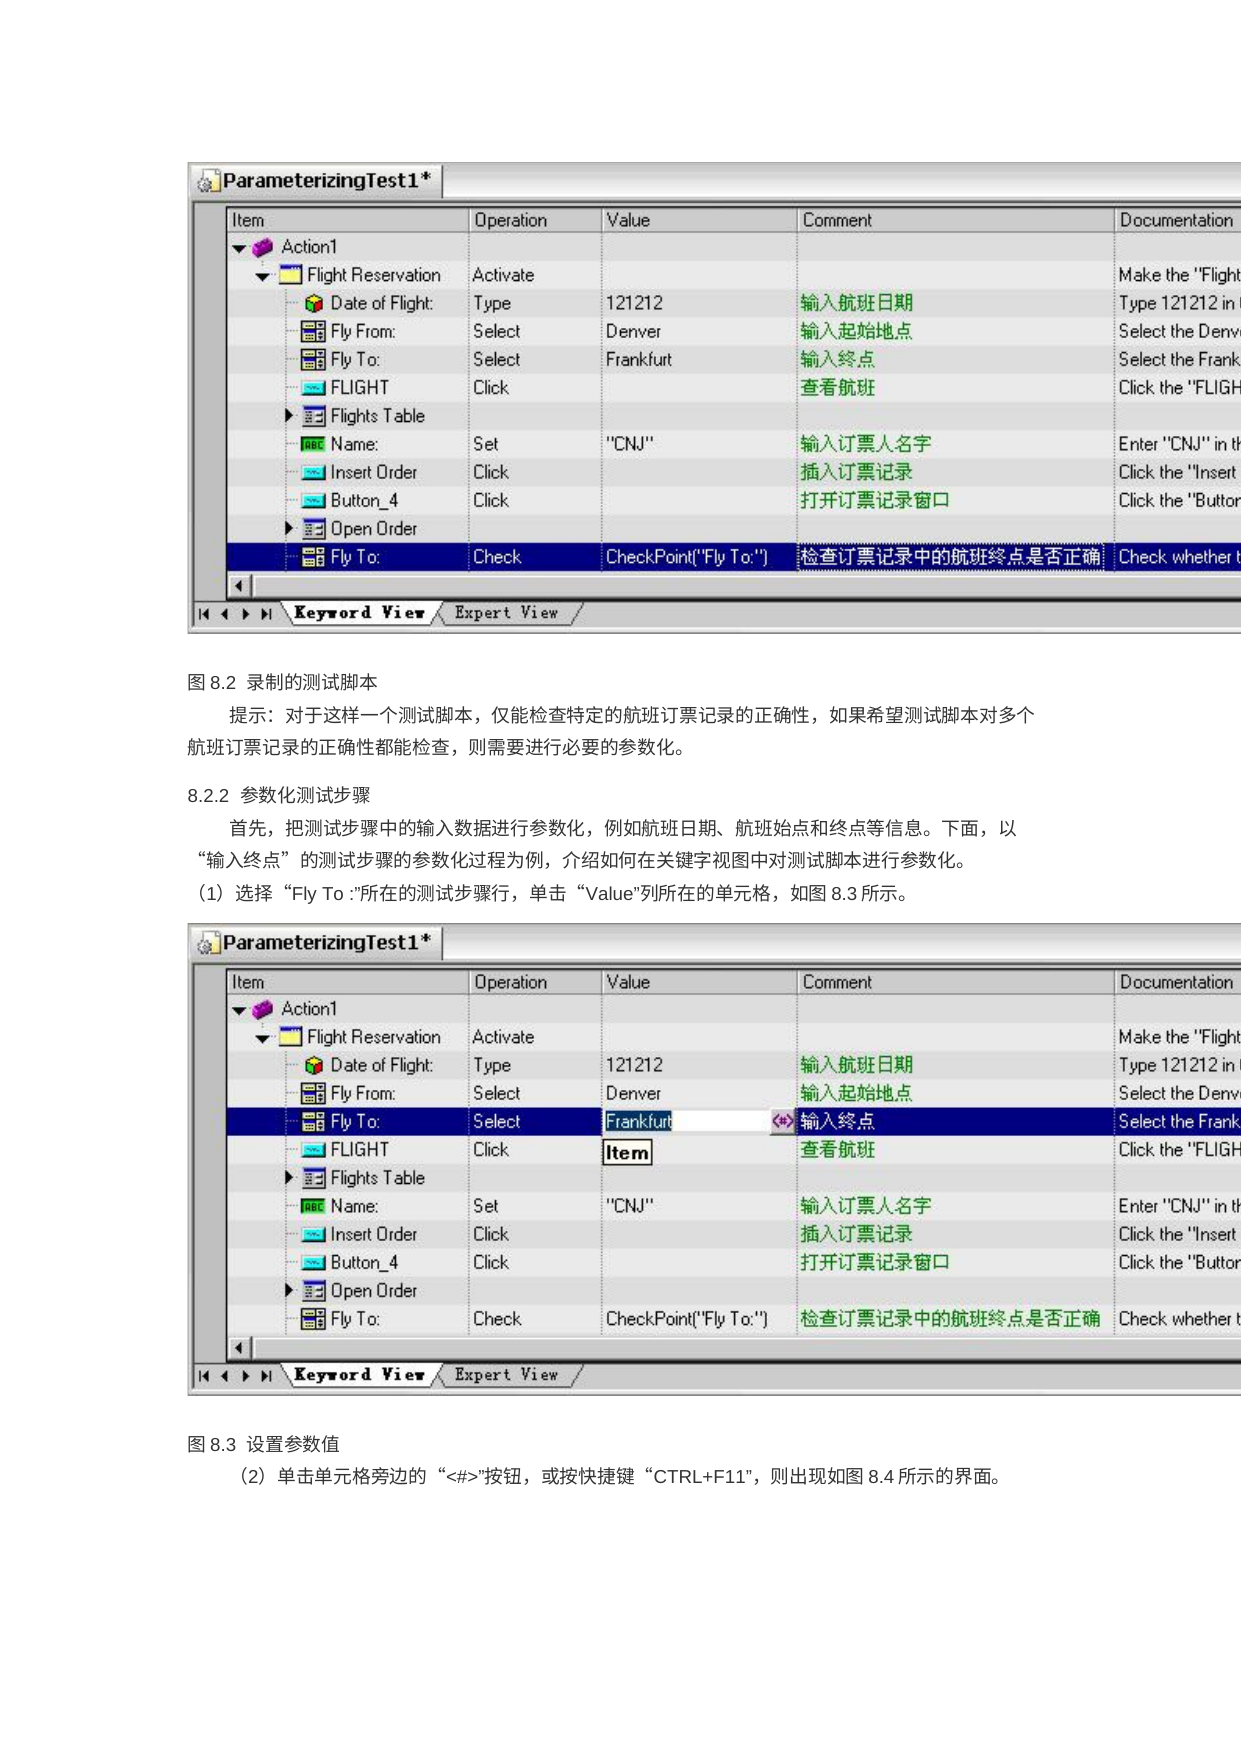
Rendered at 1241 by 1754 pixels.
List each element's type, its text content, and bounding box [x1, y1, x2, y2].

picture [187, 923, 1241, 1396]
picture [187, 162, 1241, 634]
text 图8.2 录制的测试脚本 提示：对于这样一个测试脚本，仅能检查特定的航班订票记录的正确性，如果希望测试脚本对多个航班订票记录的正确性都能检查，则需要进行必要的参数化。 [187, 665, 1053, 763]
text 8.2.2 参数化测试步骤 首先，把测试步骤中的输入数据进行参数化，例如航班日期、航班始点和终点等信息。下面，以“输入终点”的测试步骤的参数化过程为例，介绍如何在关键字视图中对测试脚本进行参数化。 （1）选择“Fly To :”所在的测试步骤行，单击“Value”列所在的单元格，如图8.3所示。 [187, 778, 1053, 908]
text 图8.3 设置参数值 （2）单击单元格旁边的“<#>”按钮，或按快捷键“CTRL+F11”，则出现如图8.4所示的界面。 [187, 1427, 1053, 1492]
